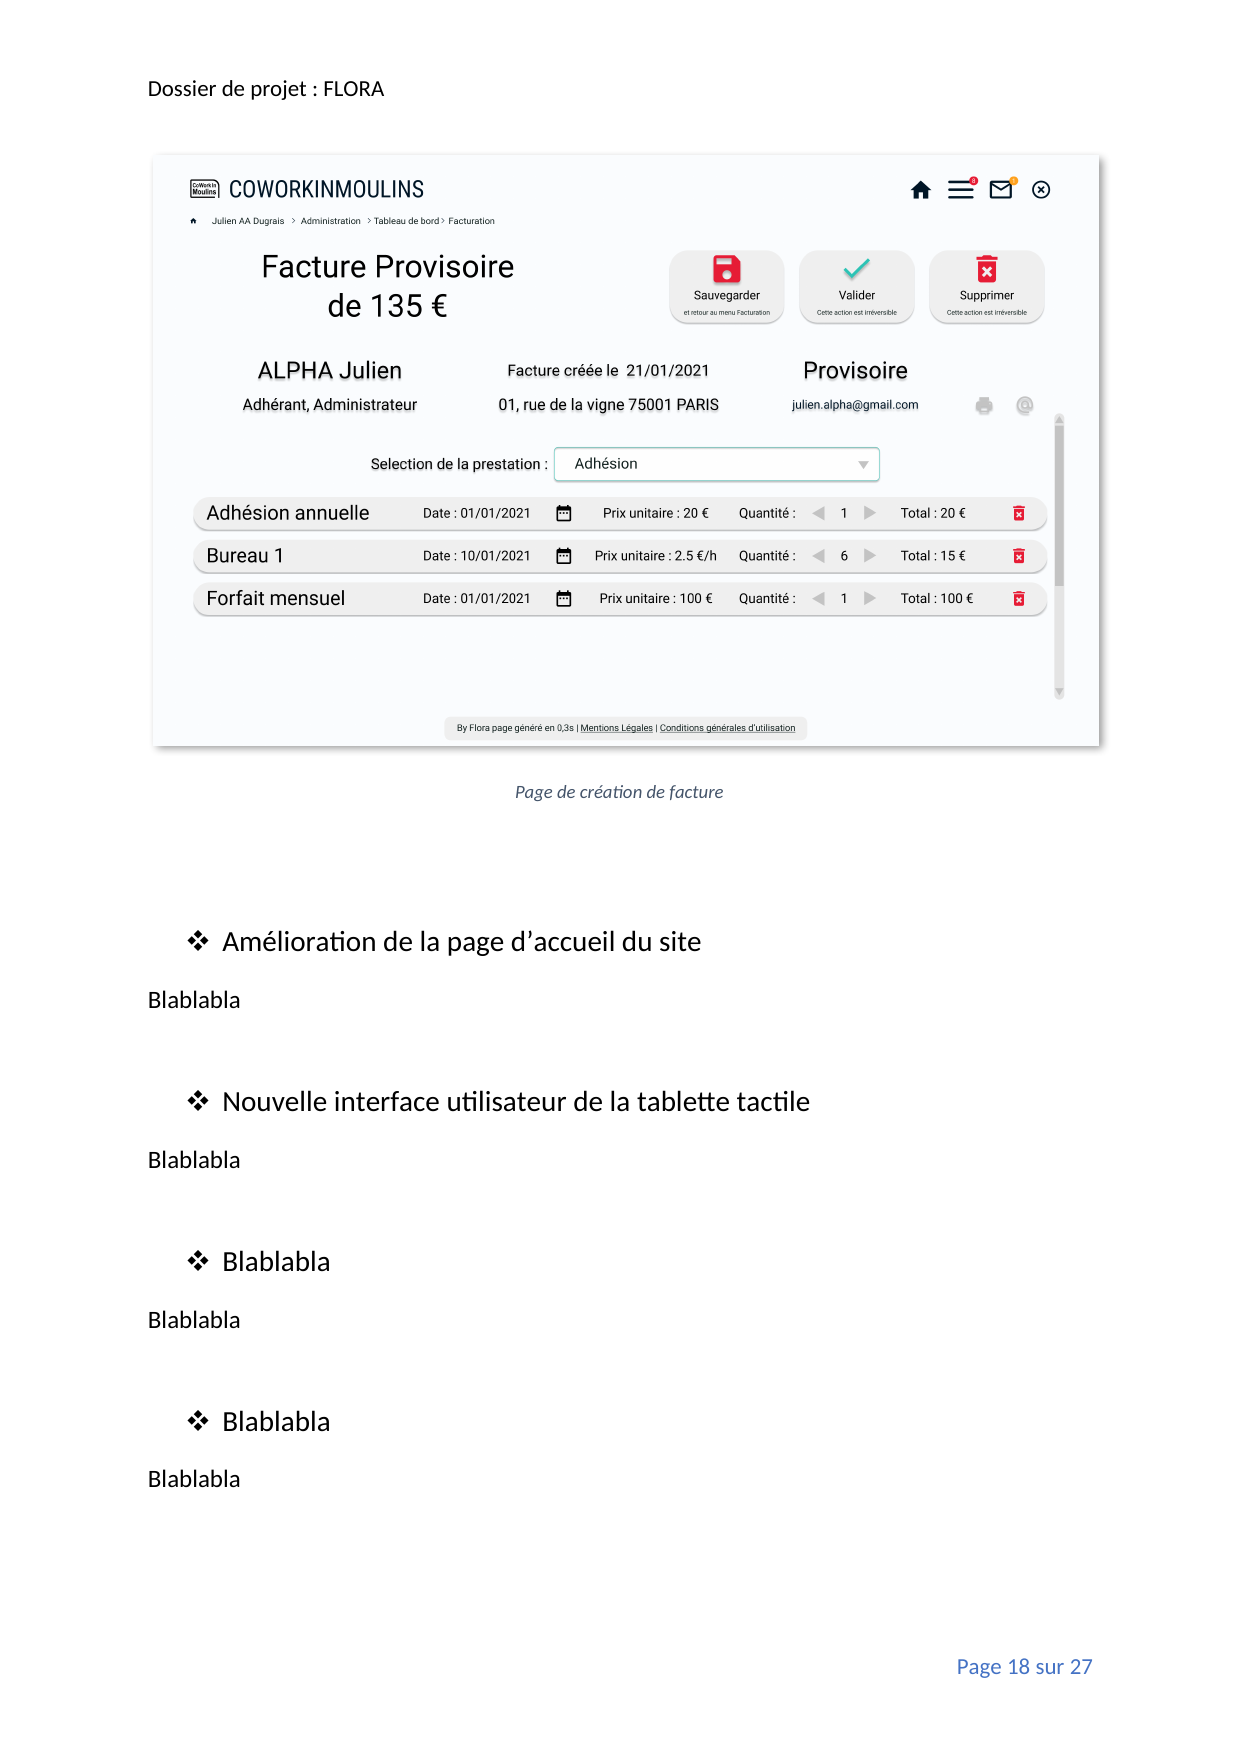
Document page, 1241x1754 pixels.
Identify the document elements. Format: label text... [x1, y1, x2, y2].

text Blablabla [148, 1304, 1093, 1334]
text Blablabla [148, 984, 1093, 1015]
subtitle Blablabla [185, 1403, 1093, 1438]
text Blablabla [148, 1463, 1093, 1494]
subtitle Blablabla [185, 1243, 1093, 1279]
text Page de création de facture [148, 781, 1093, 803]
text Blablabla [148, 1144, 1093, 1174]
subtitle Amélioration de la page d’accueil du site [185, 923, 1093, 959]
picture [153, 155, 1099, 746]
subtitle Nouvelle interface utilisateur de la tablette tactile [185, 1083, 1093, 1119]
